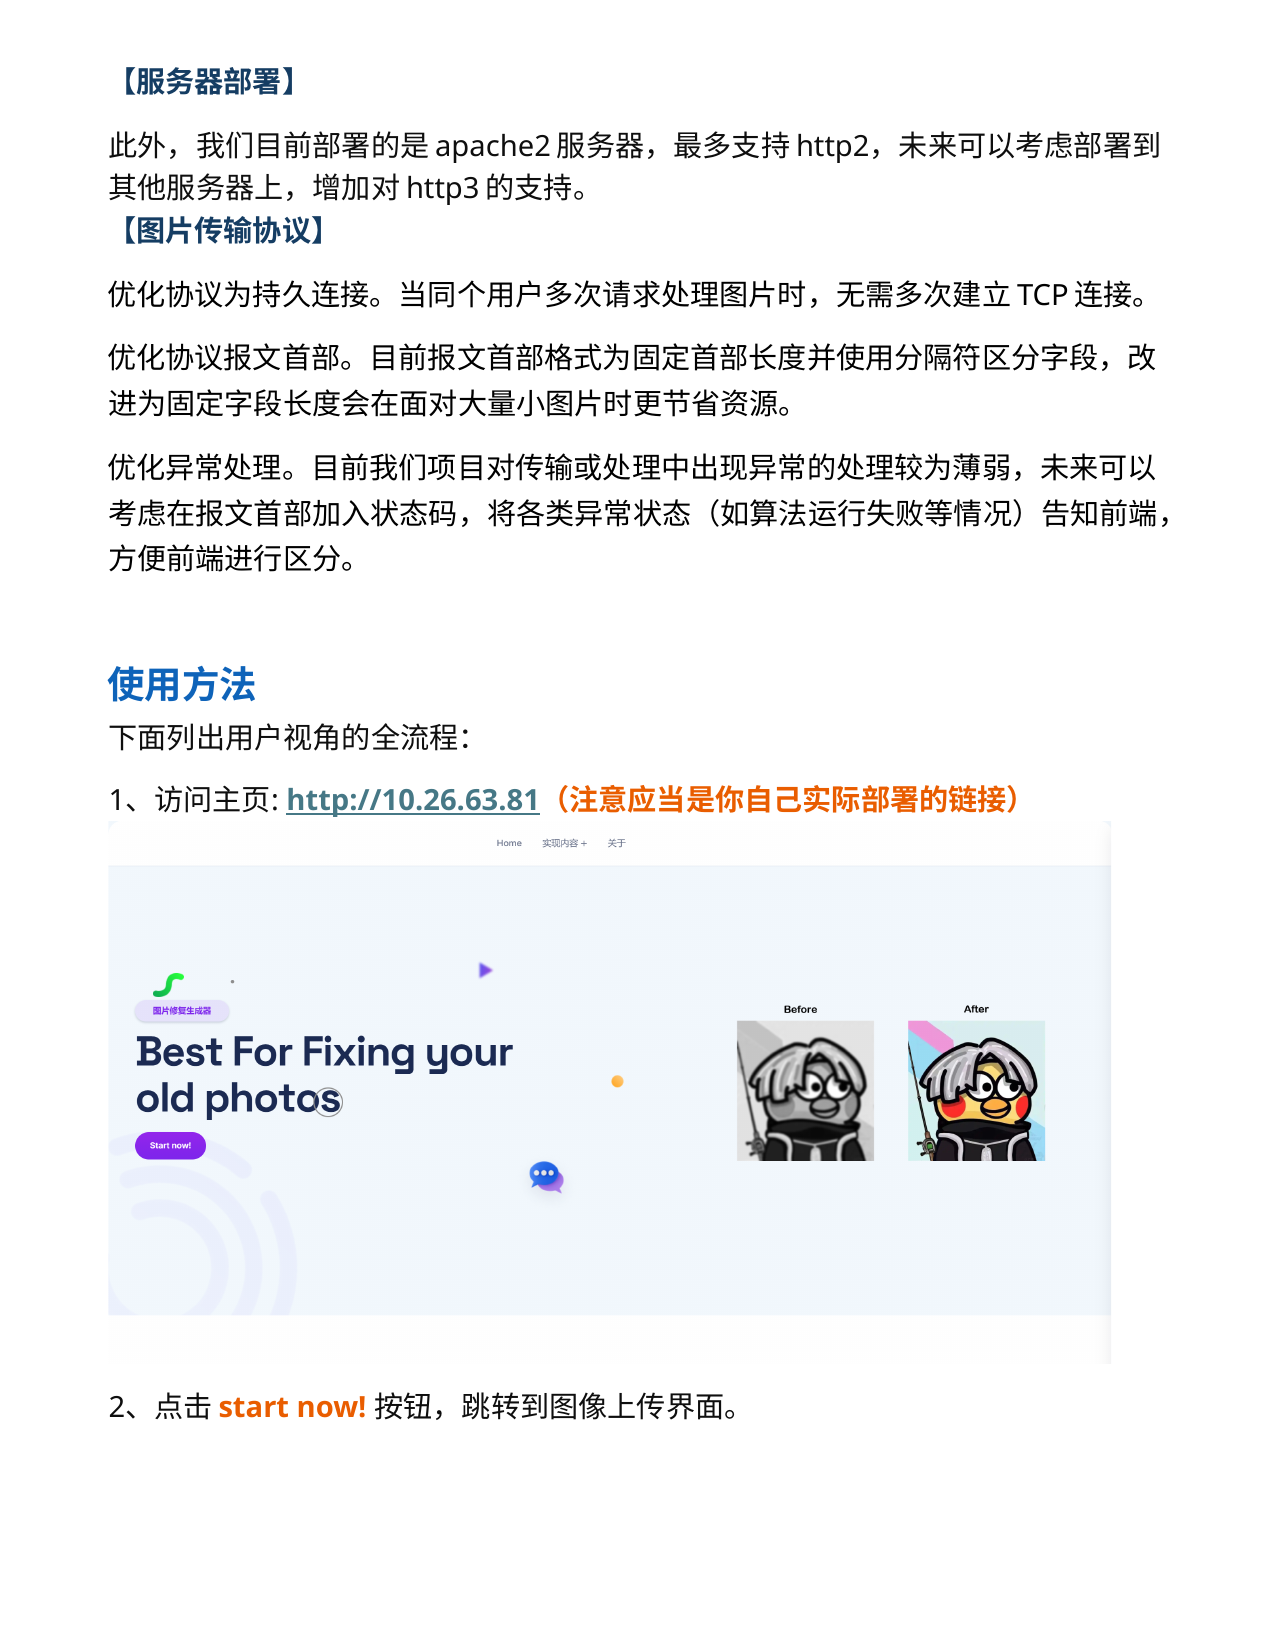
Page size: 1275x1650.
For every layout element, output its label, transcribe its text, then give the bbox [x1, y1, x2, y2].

picture [108, 821, 1112, 1364]
text 下面列出用户视角的全流程： [108, 714, 1167, 756]
subtitle 优化协议报文首部。目前报文首部格式为固定首部长度并使用分隔符区分字段，改进为固定字段长度会在面对大量小图片时更节省资源。 [107, 335, 1167, 423]
subtitle 【图片传输协议】 [107, 207, 1167, 249]
text 2、点击start now! 按钮，跳转到图像上传界面。 [108, 1383, 1167, 1426]
subtitle 【服务器部署】 [107, 58, 1167, 101]
subtitle 优化协议为持久连接。当同个用户多次请求处理图片时，无需多次建立TCP连接。 [107, 271, 1167, 313]
subtitle 优化异常处理。目前我们项目对传输或处理中出现异常的处理较为薄弱，未来可以考虑在报文首部加入状态码，将各类异常状态（如算法运行失败等情况）告知前端，方便前端进行区分。 [107, 445, 1167, 578]
text 使用方法 [107, 655, 319, 709]
text 此外，我们目前部署的是apache2服务器，最多支持http2，未来可以考虑部署到其他服务器上，增加对http3的支持。 [108, 122, 1167, 207]
